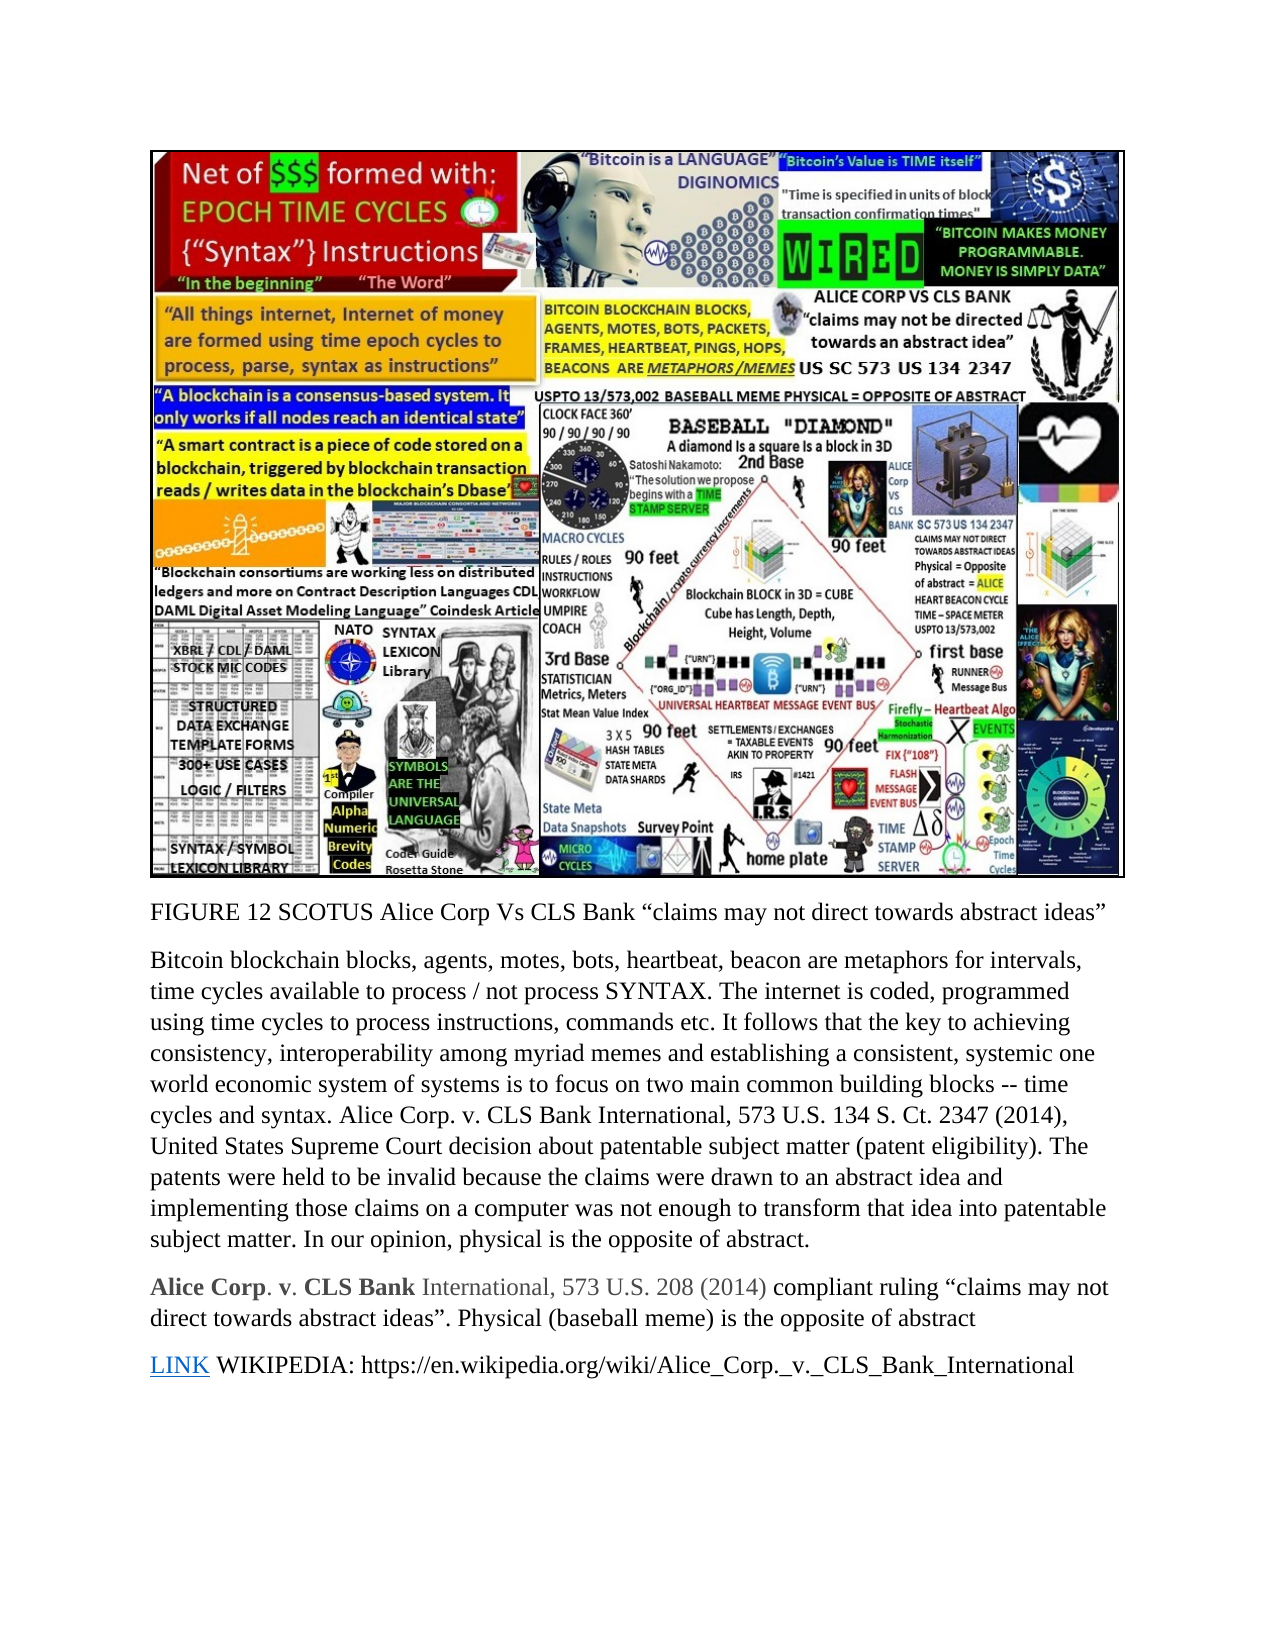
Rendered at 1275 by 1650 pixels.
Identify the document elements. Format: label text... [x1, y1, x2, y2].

picture [153, 152, 1123, 876]
text Alice Corp. v. CLS Bank International, 573 U.S. 208 (2014) compliant ruling “claims may not direct towards abstract ideas”. Physical (baseball meme) is the opposite of abstract [150, 1272, 1125, 1332]
text Bitcoin blockchain blocks, agents, motes, bots, heartbeat, beacon are metaphors for intervals, time cycles available to process / not process SYNTAX. The internet is coded, programmed using time cycles to process instructions, commands etc. It follows that the key to achieving consistency, interoperability among myriad memes and establishing a consistent, systemic one world economic system of systems is to focus on two main common building blocks -- time cycles and syntax. Alice Corp. v. CLS Bank International, 573 U.S. 134 S. Ct. 2347 (2014), United States Supreme Court decision about patentable subject matter (patent eligibility). The patents were held to be invalid because the claims were drawn to an abstract idea and implementing those claims on a computer was not enough to transform that idea into patentable subject matter. In our opinion, physical is the opposite of abstract. [150, 945, 1125, 1253]
text FIGURE 12 SCOTUS Alice Corp Vs CLS Bank “claims may not direct towards abstract ideas” [150, 897, 1125, 926]
text LINK WIKIPEDIA: https://en.wikipedia.org/wiki/Alice_Corp._v._CLS_Bank_International [150, 1351, 1125, 1379]
